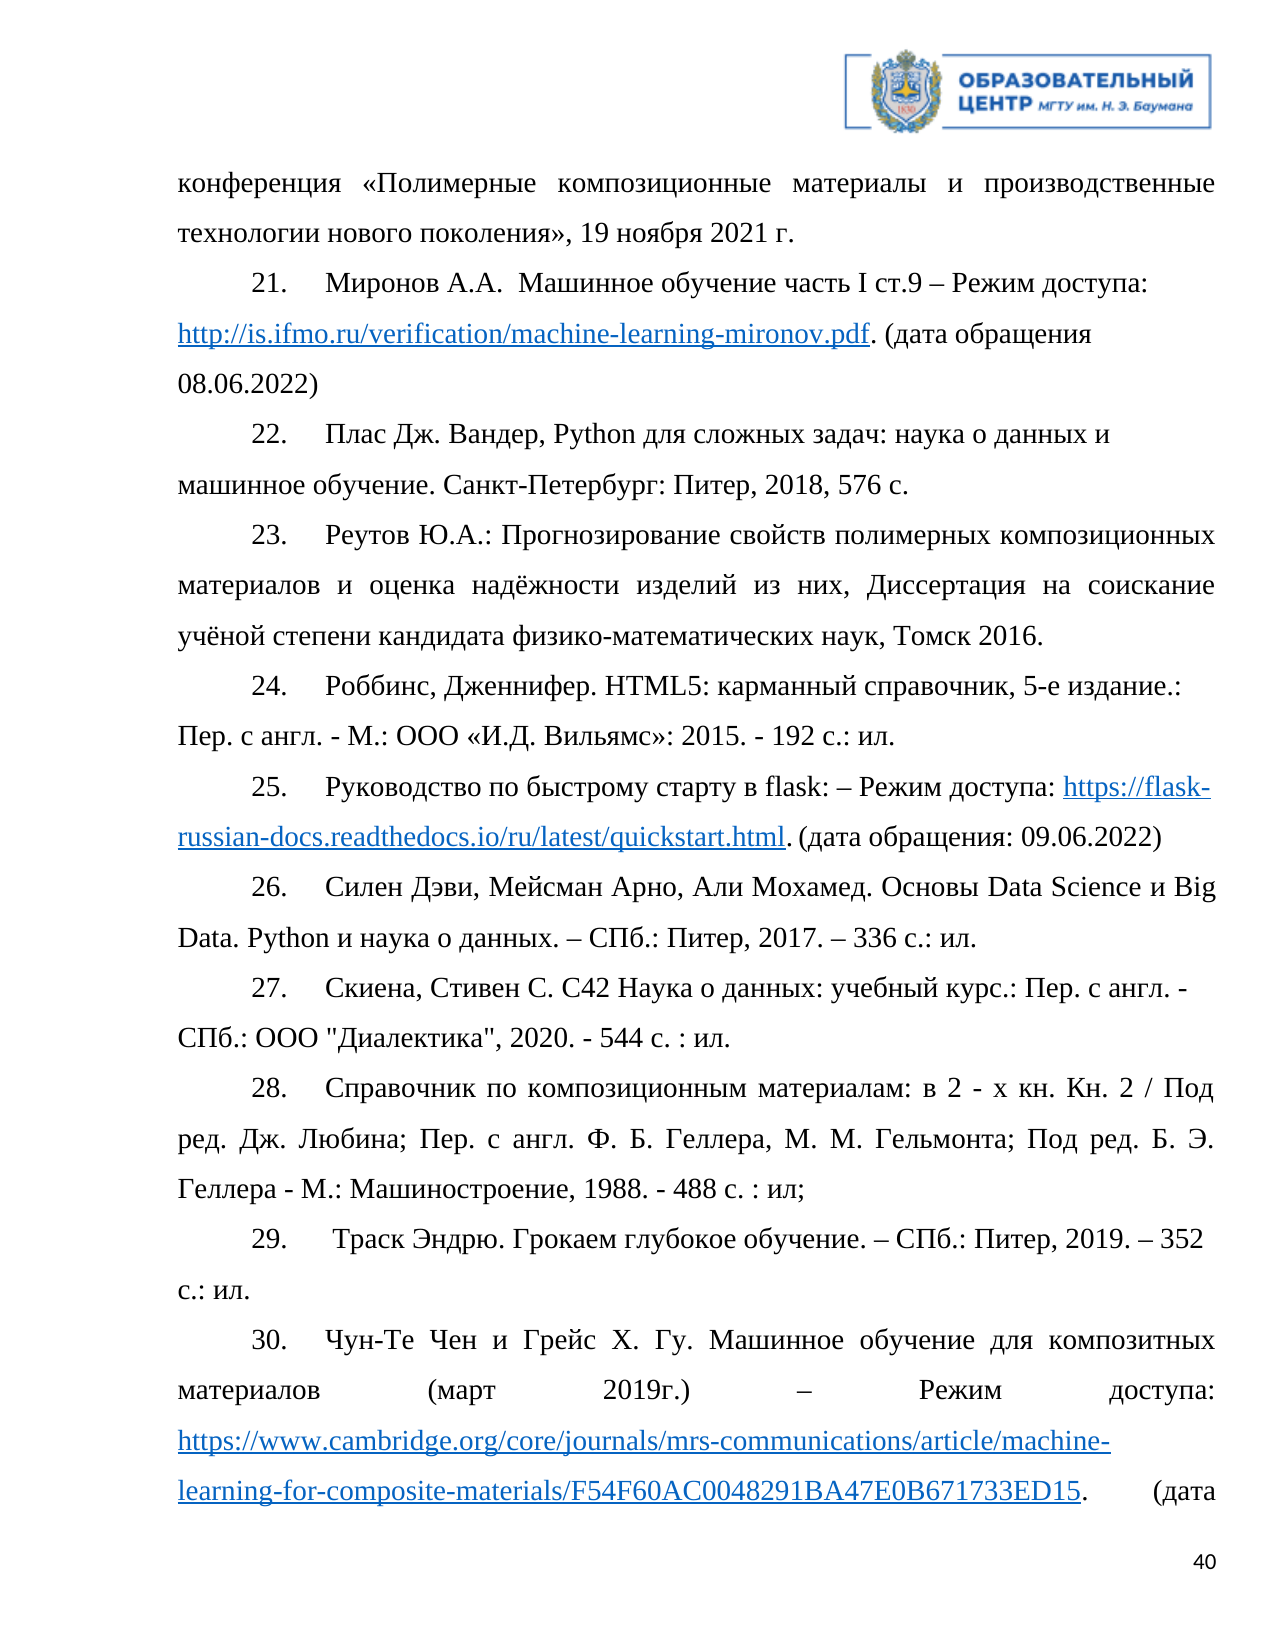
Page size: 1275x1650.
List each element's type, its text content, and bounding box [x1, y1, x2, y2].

list Скиена, Стивен С. С42 Наука о данных: учебный курс.: Пер. с англ. - СПб.: ООО "Диалектика", 2020. - 544 с. : ил. [177, 970, 1216, 1054]
list Траск Эндрю. Грокаем глубокое обучение. – СПб.: Питер, 2019. – 352 с.: ил. [177, 1222, 1216, 1305]
list Роббинс, Дженнифер. HTML5: карманный справочник, 5-е издание.: Пер. с англ. - М.: ООО «И.Д. Вильямс»: 2015. - 192 с.: ил. [177, 668, 1216, 752]
list Плас Дж. Вандер, Python для сложных задач: наука о данных и машинное обучение. Санкт-Петербург: Питер, 2018, 576 с. [177, 417, 1216, 500]
list Реутов Ю.А.: Прогнозирование свойств полимерных композиционных материалов и оценка надёжности изделий из них, Диссертация на соискание учёной степени кандидата физико-математических наук, Томск 2016. [177, 517, 1216, 651]
list Миронов А.А. Машинное обучение часть I ст.9 – Режим доступа: http://is.ifmo.ru/verification/machine-learning-mironov.pdf. (дата обращения 08.06.2022) [177, 266, 1216, 400]
list Справочник по композиционным материалам: в 2 - х кн. Кн. 2 / Под ред. Дж. Любина; Пер. с англ. Ф. Б. Геллера, M. М. Гельмонта; Под ред. Б. Э. Геллера - М.: Машиностроение, 1988. - 488 с. : ил; [177, 1071, 1216, 1205]
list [177, 1322, 1216, 1507]
list Силен Дэви, Мейсман Арно, Али Мохамед. Основы Data Science и Big Data. Python и наука о данных. – СПб.: Питер, 2017. – 336 с.: ил. [177, 869, 1216, 953]
picture [814, 26, 1262, 149]
list Руководство по быстрому старту в flask: – Режим доступа: https://flask-russian-docs.readthedocs.io/ru/latest/quickstart.html. (дата обращения: 09.06.2022) [177, 769, 1216, 853]
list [177, 118, 1216, 249]
